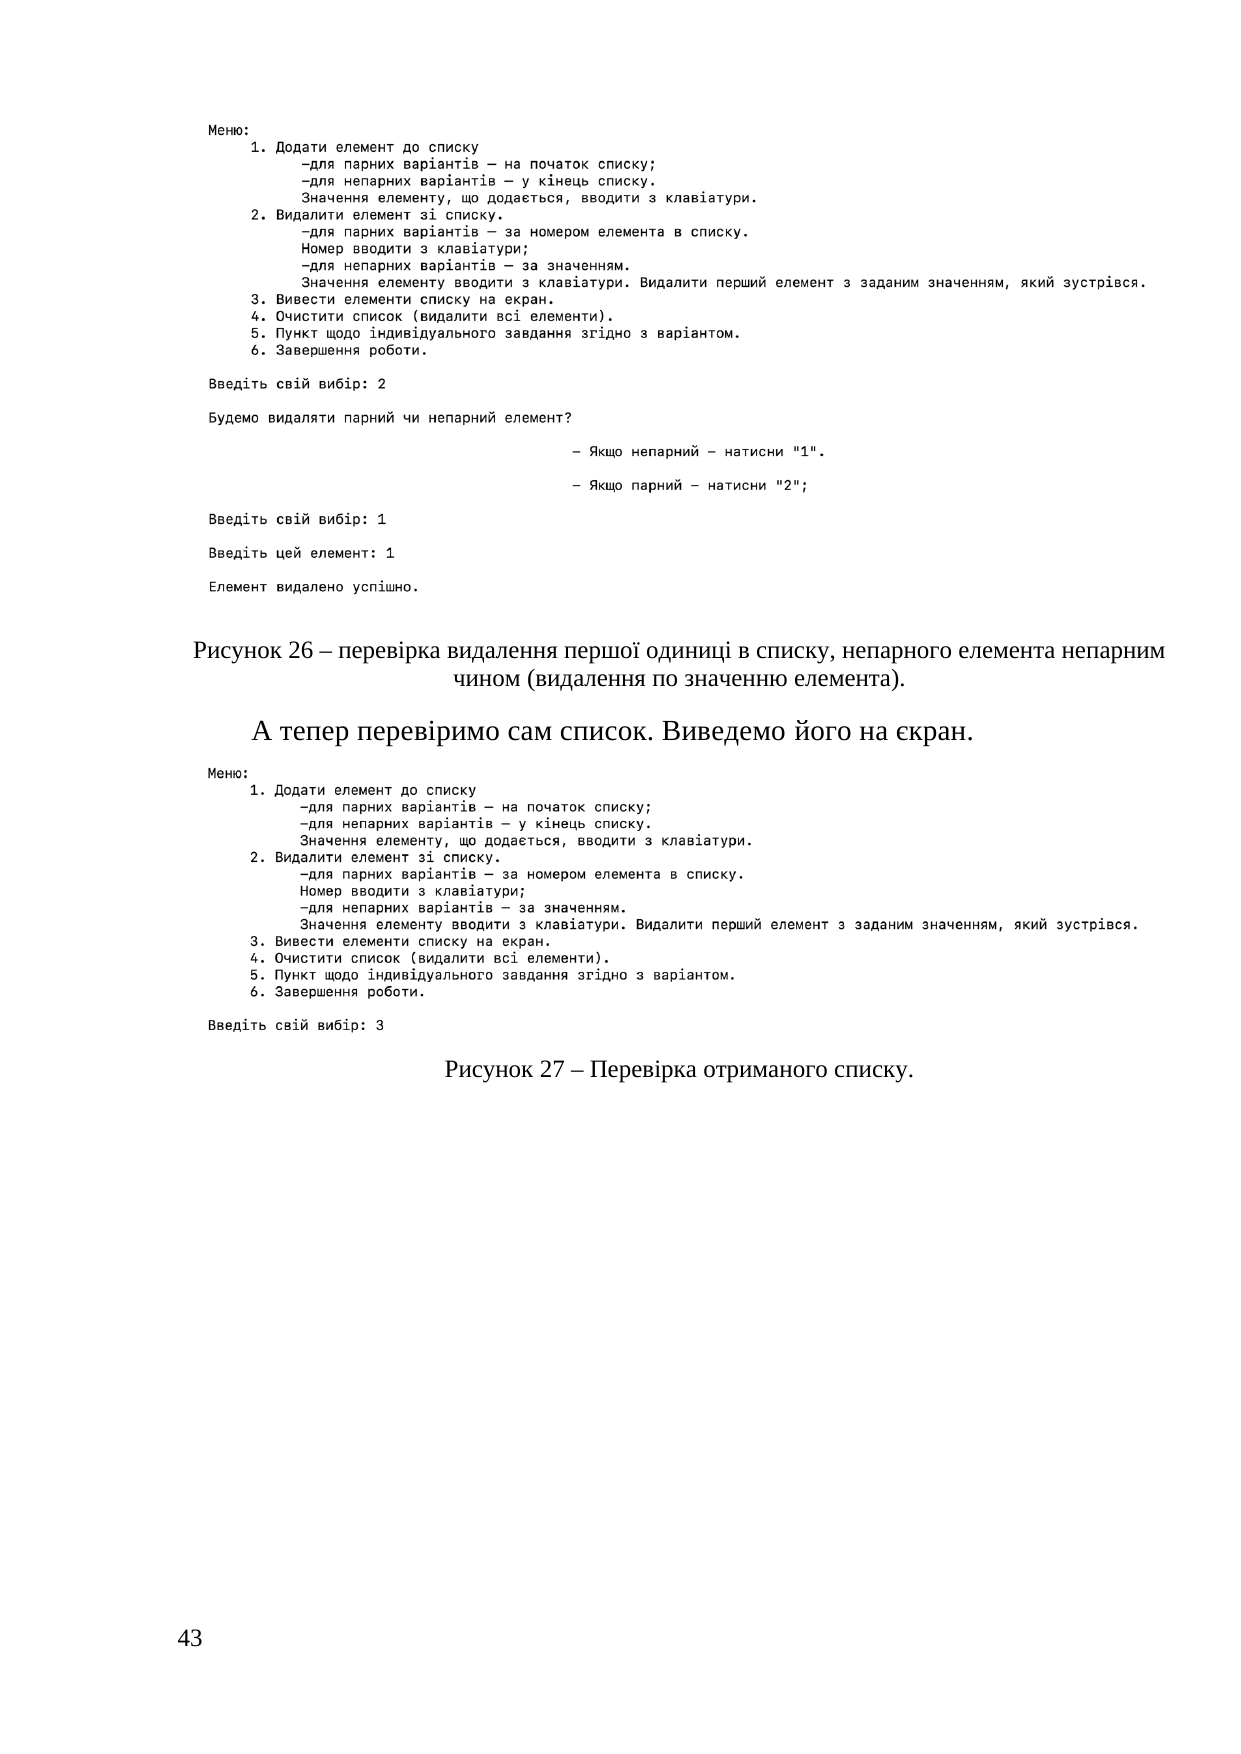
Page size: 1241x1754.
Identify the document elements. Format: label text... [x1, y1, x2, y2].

text А тепер перевіримо сам список. Виведемо його на єкран. [177, 713, 1181, 747]
text Рисунок 27 – Перевірка отриманого списку. [177, 1054, 1181, 1083]
picture [206, 763, 1152, 1040]
text Рисунок 26 – перевірка видалення першої одиниці в списку, непарного елемента непарним чином (видалення по значенню елемента). [177, 635, 1181, 692]
picture [206, 118, 1152, 621]
